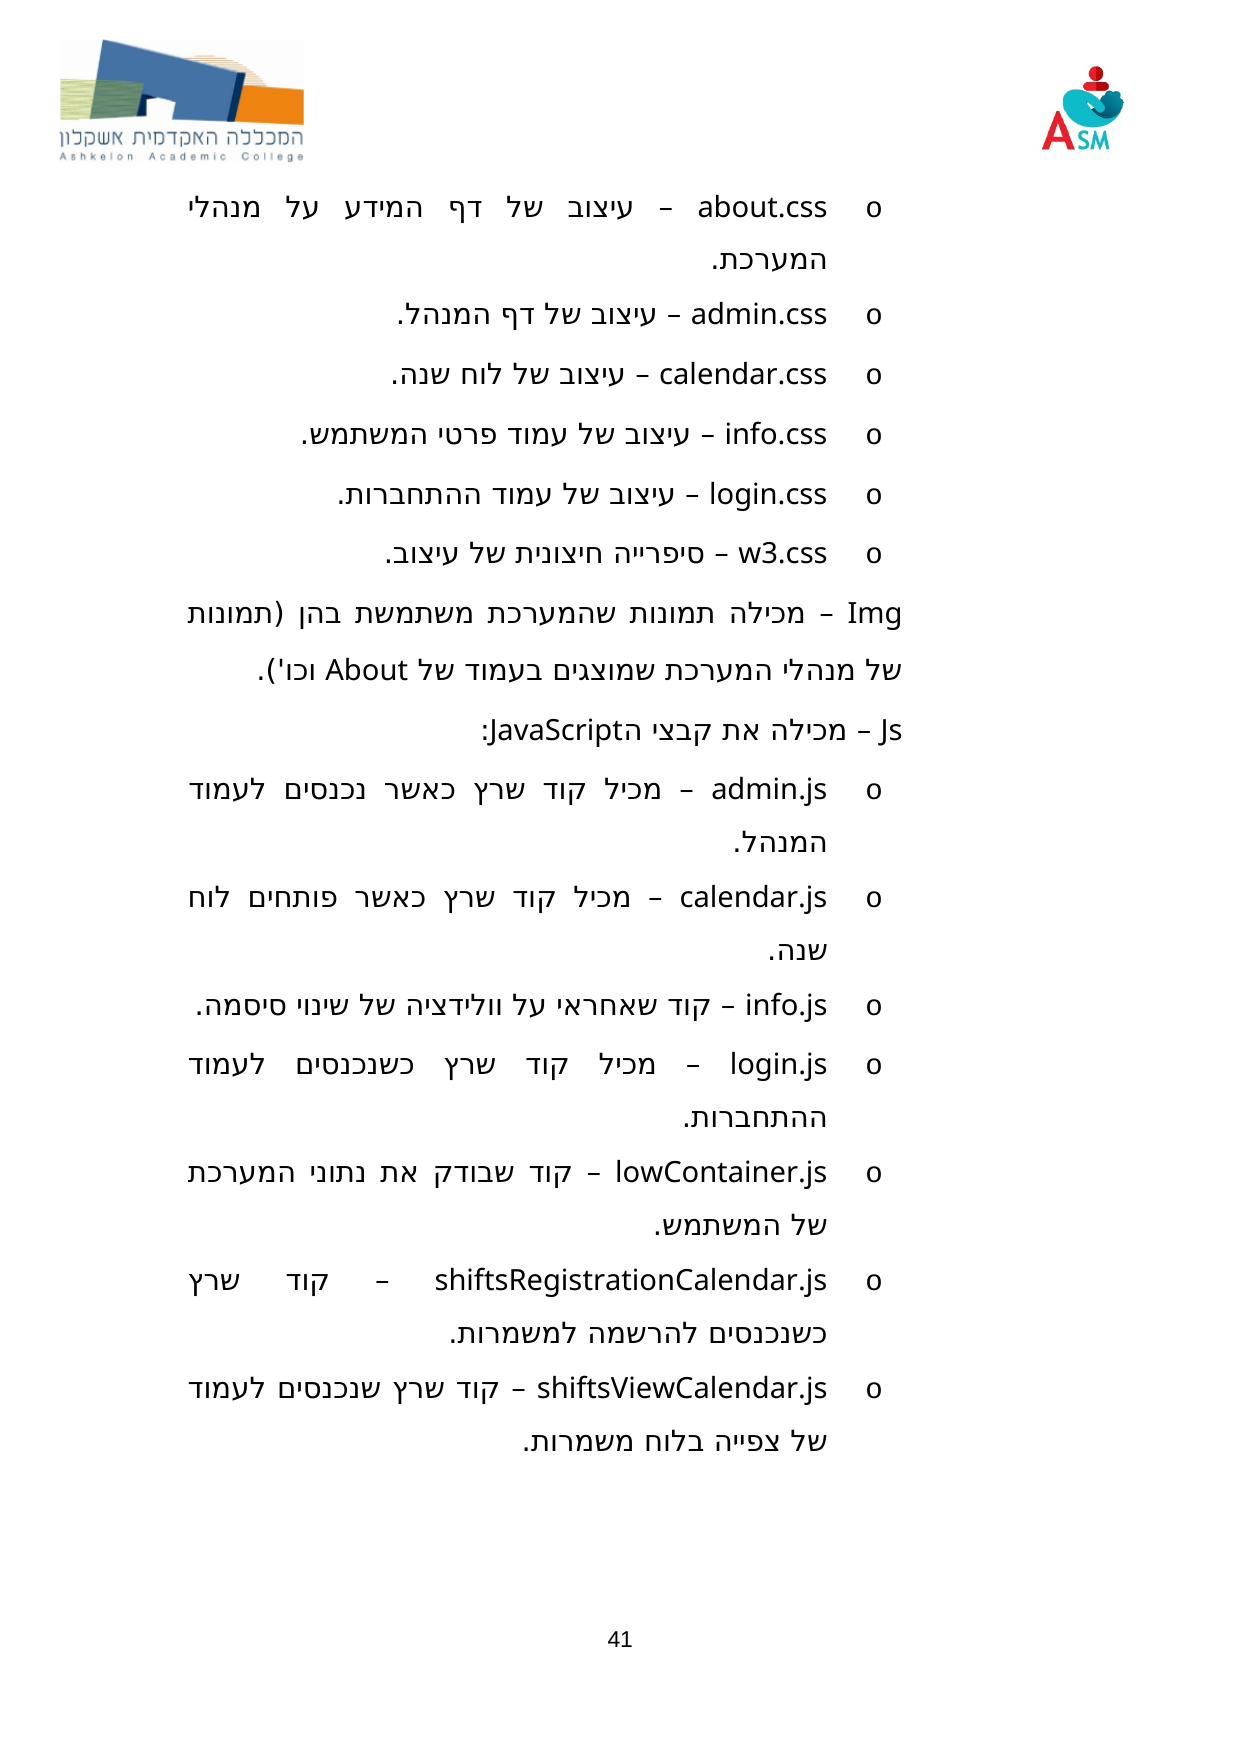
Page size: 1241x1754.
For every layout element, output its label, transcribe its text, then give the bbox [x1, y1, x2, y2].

list calendar.css – עיצוב של לוח שנה. [187, 353, 865, 393]
list Js – מכילה את קבצי הJavaScript: [187, 709, 903, 748]
list info.css – עיצוב של עמוד פרטי המשתמש. [187, 413, 865, 453]
list w3.css – סיפרייה חיצונית של עיצוב. [187, 533, 865, 573]
list about.css – עיצוב של דף המידע על מנהלי המערכת. [187, 186, 865, 277]
picture [51, 37, 311, 169]
list admin.css – עיצוב של דף המנהל. [187, 294, 865, 333]
list info.js – קוד שאחראי על וולידציה של שינוי סיסמה. [187, 984, 865, 1024]
list calendar.js – מכיל קוד שרץ כאשר פותחים לוח שנה. [187, 876, 865, 967]
list shiftsViewCalendar.js – קוד שרץ שנכנסים לעמוד של צפייה בלוח משמרות. [187, 1367, 865, 1458]
list shiftsRegistrationCalendar.js – קוד שרץ כשנכנסים להרשמה למשמרות. [187, 1259, 865, 1350]
list lowContainer.js – קוד שבודק את נתוני המערכת של המשתמש. [187, 1151, 865, 1242]
picture [1005, 42, 1182, 164]
list login.css – עיצוב של עמוד ההתחברות. [187, 473, 865, 513]
list Img – מכילה תמונות שהמערכת משתמשת בהן (תמונות של מנהלי המערכת שמוצגים בעמוד של About וכו'). [187, 593, 903, 689]
list admin.js – מכיל קוד שרץ כאשר נכנסים לעמוד המנהל. [187, 768, 865, 859]
list login.js – מכיל קוד שרץ כשנכנסים לעמוד ההתחברות. [187, 1044, 865, 1134]
